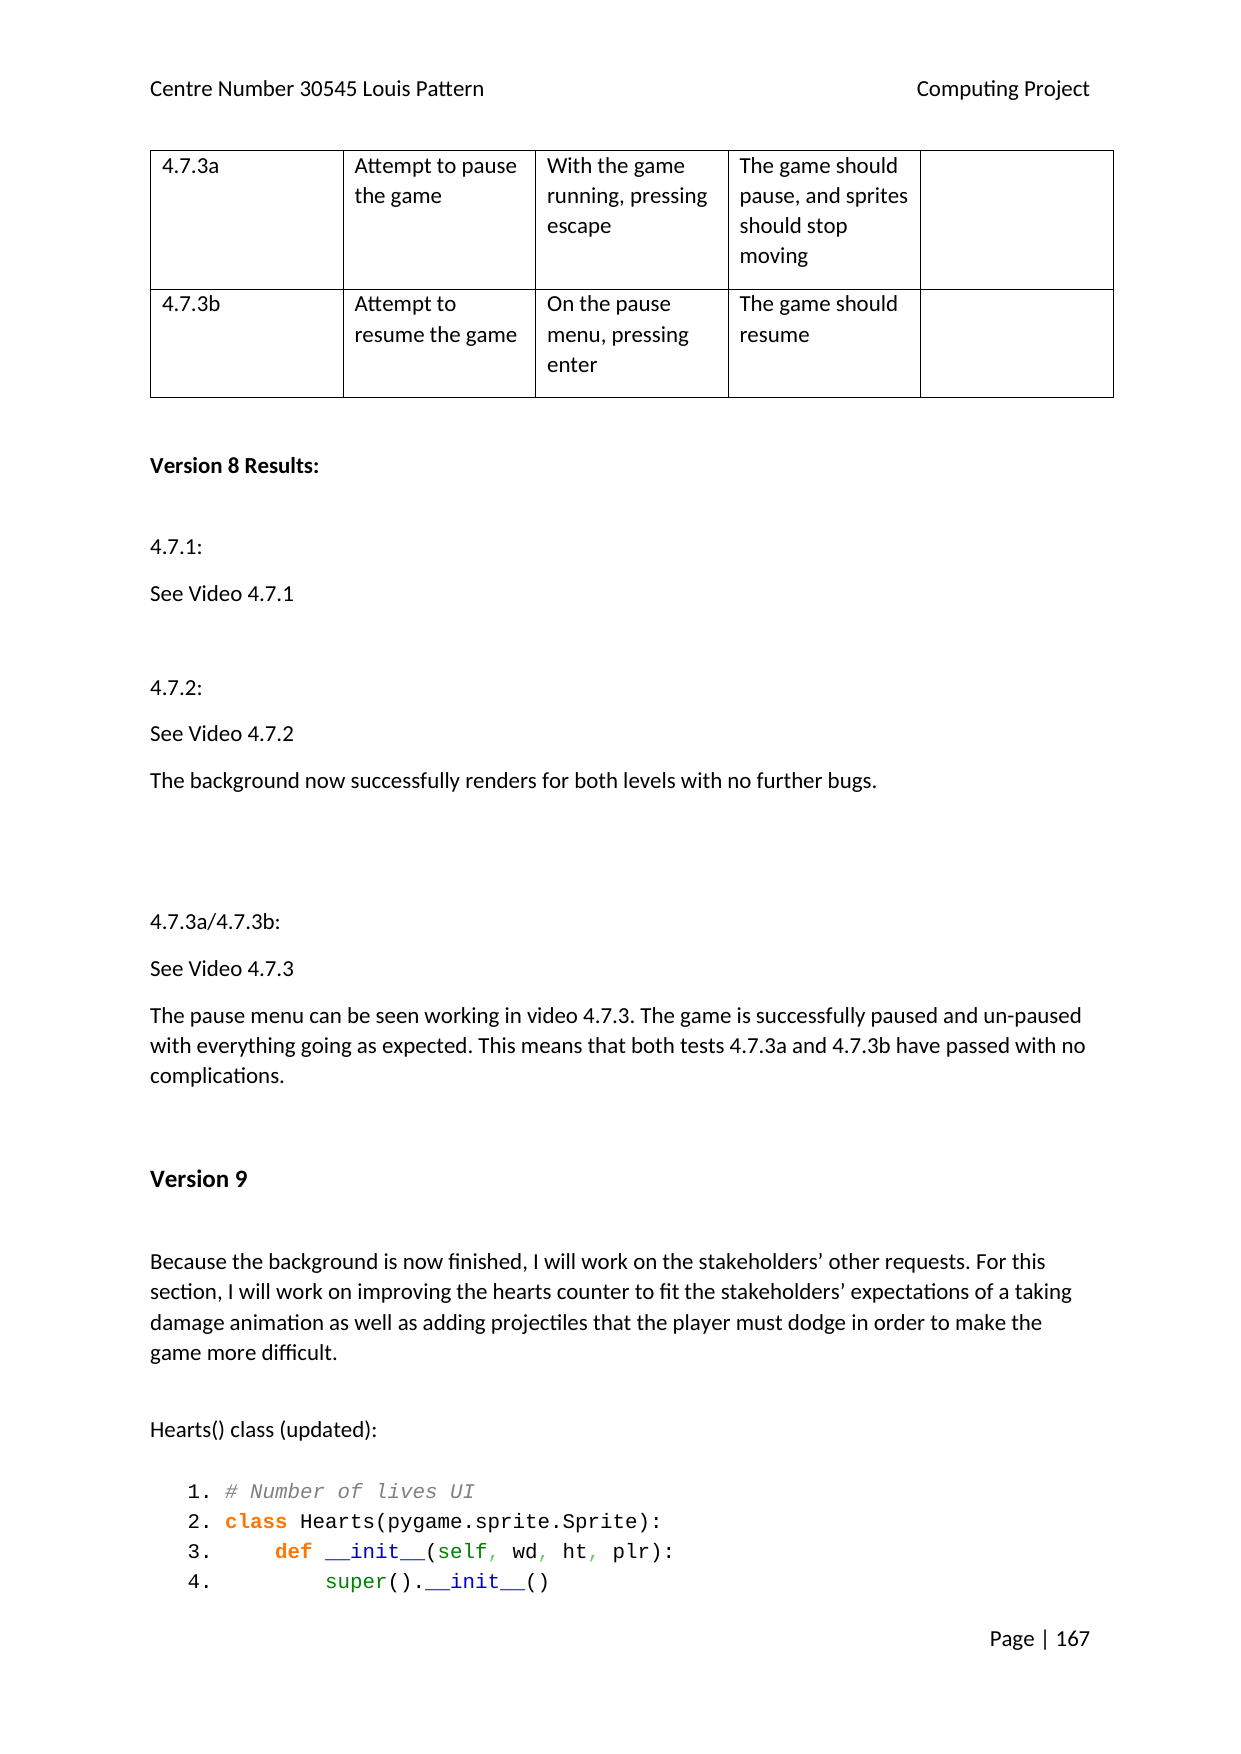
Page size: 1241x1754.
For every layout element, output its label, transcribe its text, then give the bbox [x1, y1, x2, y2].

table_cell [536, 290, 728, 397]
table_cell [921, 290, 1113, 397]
list # Number of lives UI [187, 1474, 1090, 1504]
text Because the background is now finished, I will work on the stakeholders’ other requests. For this section, I will work on improving the hearts counter to fit the stakeholders’ expectations of a taking damage animation as well as adding projectiles that the player must dodge in order to make the game more difficult. [150, 1247, 1090, 1366]
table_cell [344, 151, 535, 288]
text See Video 4.7.1 [150, 579, 1090, 607]
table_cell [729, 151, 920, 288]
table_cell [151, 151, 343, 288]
text 4.7.3a/4.7.3b: [150, 907, 1090, 935]
subtitle Version 9 [150, 1163, 1090, 1194]
text The pause menu can be seen working in video 4.7.3. The game is successfully paused and un-paused with everything going as expected. This means that both tests 4.7.3a and 4.7.3b have passed with no complications. [150, 1001, 1090, 1089]
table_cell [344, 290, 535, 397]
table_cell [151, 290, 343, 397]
list def __init__(self, wd, ht, plr): [187, 1534, 1090, 1564]
text 4.7.2: [150, 673, 1090, 701]
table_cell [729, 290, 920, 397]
text The background now successfully renders for both levels with no further bugs. [150, 766, 1090, 794]
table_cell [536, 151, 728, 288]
text Hearts() class (updated): [150, 1385, 1090, 1443]
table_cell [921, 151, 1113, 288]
list class Hearts(pygame.sprite.Sprite): [187, 1504, 1090, 1534]
text 4.7.1: [150, 532, 1090, 560]
text See Video 4.7.2 [150, 719, 1090, 748]
text See Video 4.7.3 [150, 954, 1090, 982]
subtitle Version 8 Results: [150, 451, 1090, 479]
list super().__init__() [187, 1564, 1090, 1594]
